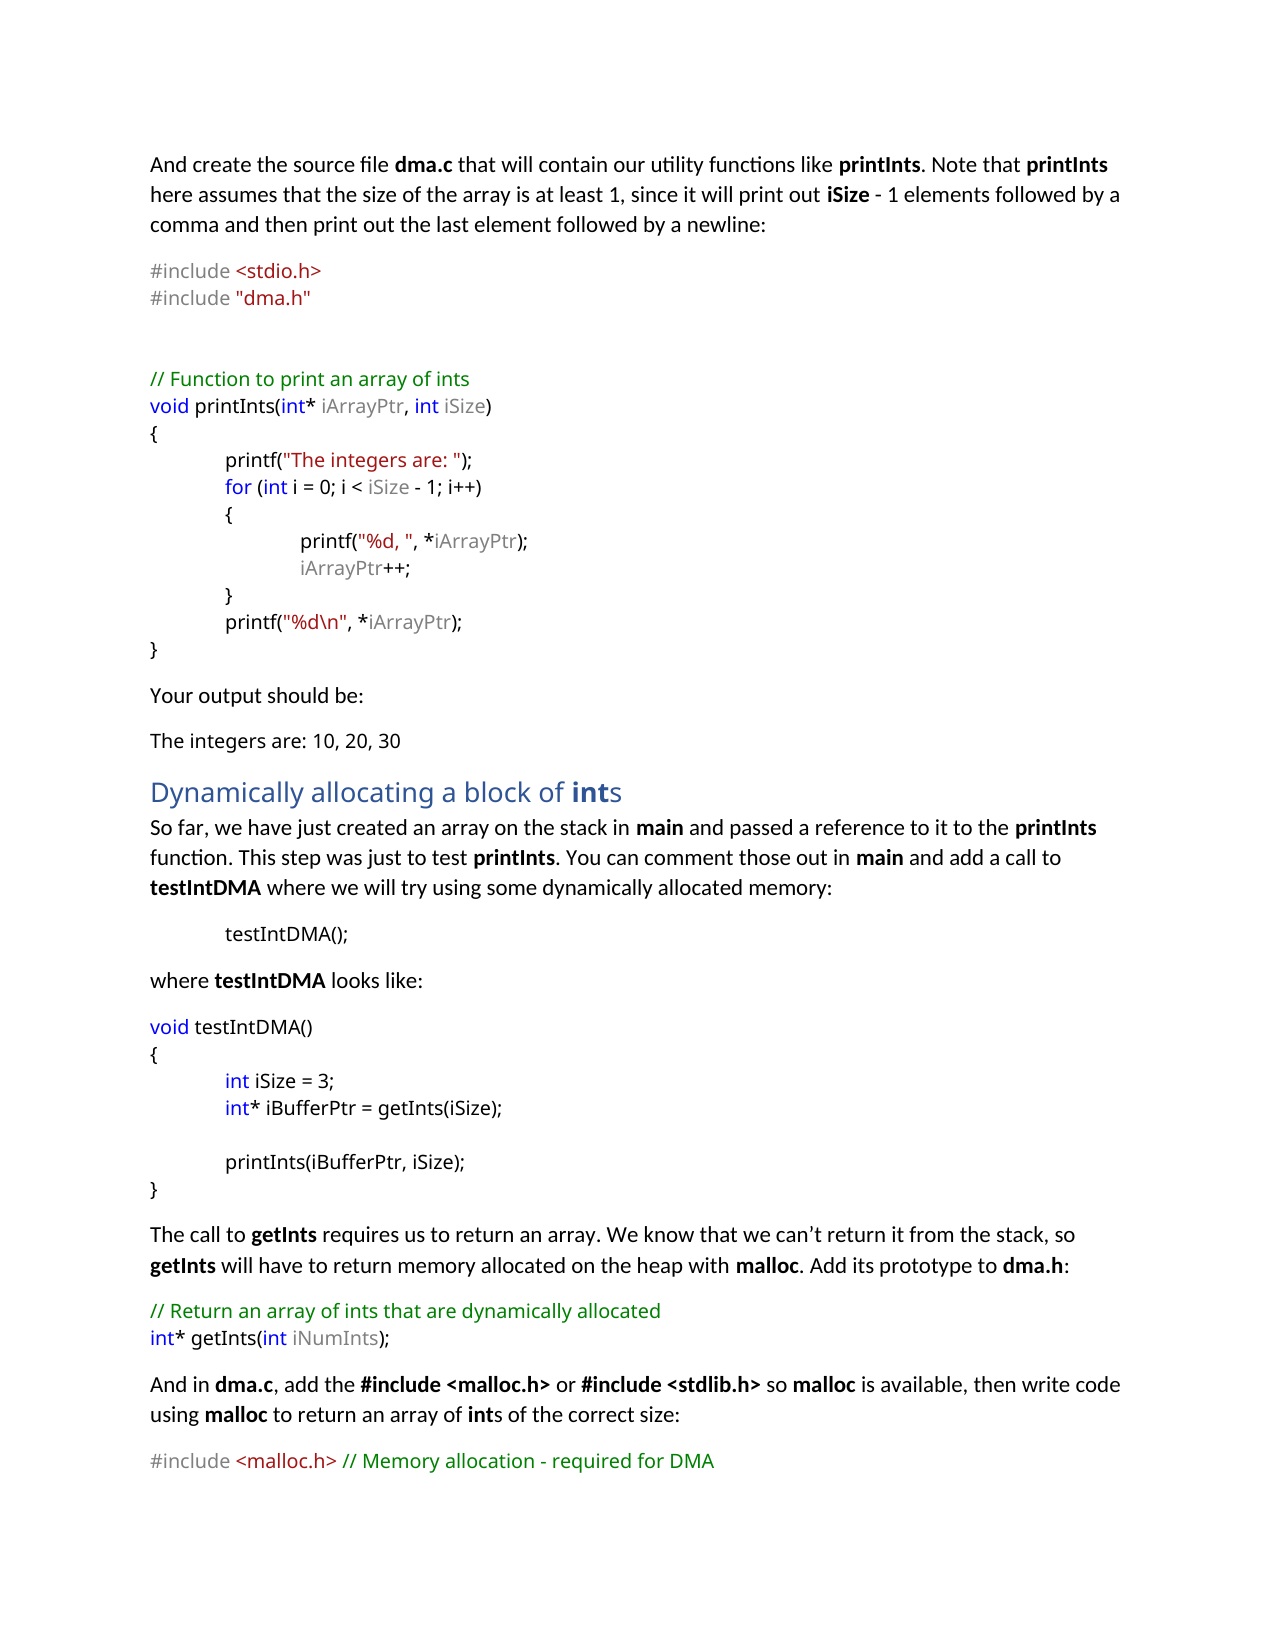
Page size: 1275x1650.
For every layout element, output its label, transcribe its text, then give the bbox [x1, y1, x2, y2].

text } [150, 581, 1125, 608]
text printf("%d\n", *iArrayPtr); [150, 608, 1125, 635]
text #include "dma.h" [150, 284, 1125, 311]
text // Return an array of ints that are dynamically allocated [150, 1298, 1125, 1325]
text #include <stdio.h> [150, 257, 1125, 284]
text printf("The integers are: "); [150, 446, 1125, 473]
text #include <malloc.h> // Memory allocation - required for DMA [150, 1447, 1125, 1474]
subtitle Dynamically allocating a block of ints [150, 773, 1125, 810]
text The call to getInts requires us to return an array. We know that we can’t return it from the stack, so getInts will have to return memory allocated on the heap with malloc. Add its prototype to dma.h: [150, 1221, 1125, 1279]
text { [150, 419, 1125, 446]
text printf("%d, ", *iArrayPtr); [150, 527, 1125, 554]
text The integers are: 10, 20, 30 [150, 728, 1125, 754]
text int* iBufferPtr = getInts(iSize); [150, 1094, 1125, 1121]
text { [150, 500, 1125, 527]
text printInts(iBufferPtr, iSize); [150, 1148, 1125, 1175]
text where testIntDMA looks like: [150, 966, 1125, 994]
text // Function to print an array of ints [150, 365, 1125, 392]
text Your output should be: [150, 681, 1125, 709]
text testIntDMA(); [150, 920, 1125, 947]
text void testIntDMA() [150, 1013, 1125, 1040]
text And create the source file dma.c that will contain our utility functions like printInts. Note that printInts here assumes that the size of the array is at least 1, since it will print out iSize - 1 elements followed by a comma and then print out the last element followed by a newline: [150, 150, 1125, 238]
text And in dma.c, add the #include <malloc.h> or #include <stdlib.h> so malloc is available, then write code using malloc to return an array of ints of the correct size: [150, 1370, 1125, 1429]
text } [150, 635, 1125, 662]
text for (int i = 0; i < iSize - 1; i++) [150, 473, 1125, 500]
text } [150, 1175, 1125, 1202]
text int iSize = 3; [150, 1067, 1125, 1094]
text iArrayPtr++; [150, 554, 1125, 581]
text int* getInts(int iNumInts); [150, 1325, 1125, 1352]
text { [150, 1040, 1125, 1067]
text So far, we have just created an array on the stack in main and passed a reference to it to the printInts function. This step was just to test printInts. You can comment those out in main and add a call to testIntDMA where we will try using some dynamically allocated memory: [150, 813, 1125, 902]
text void printInts(int* iArrayPtr, int iSize) [150, 392, 1125, 419]
